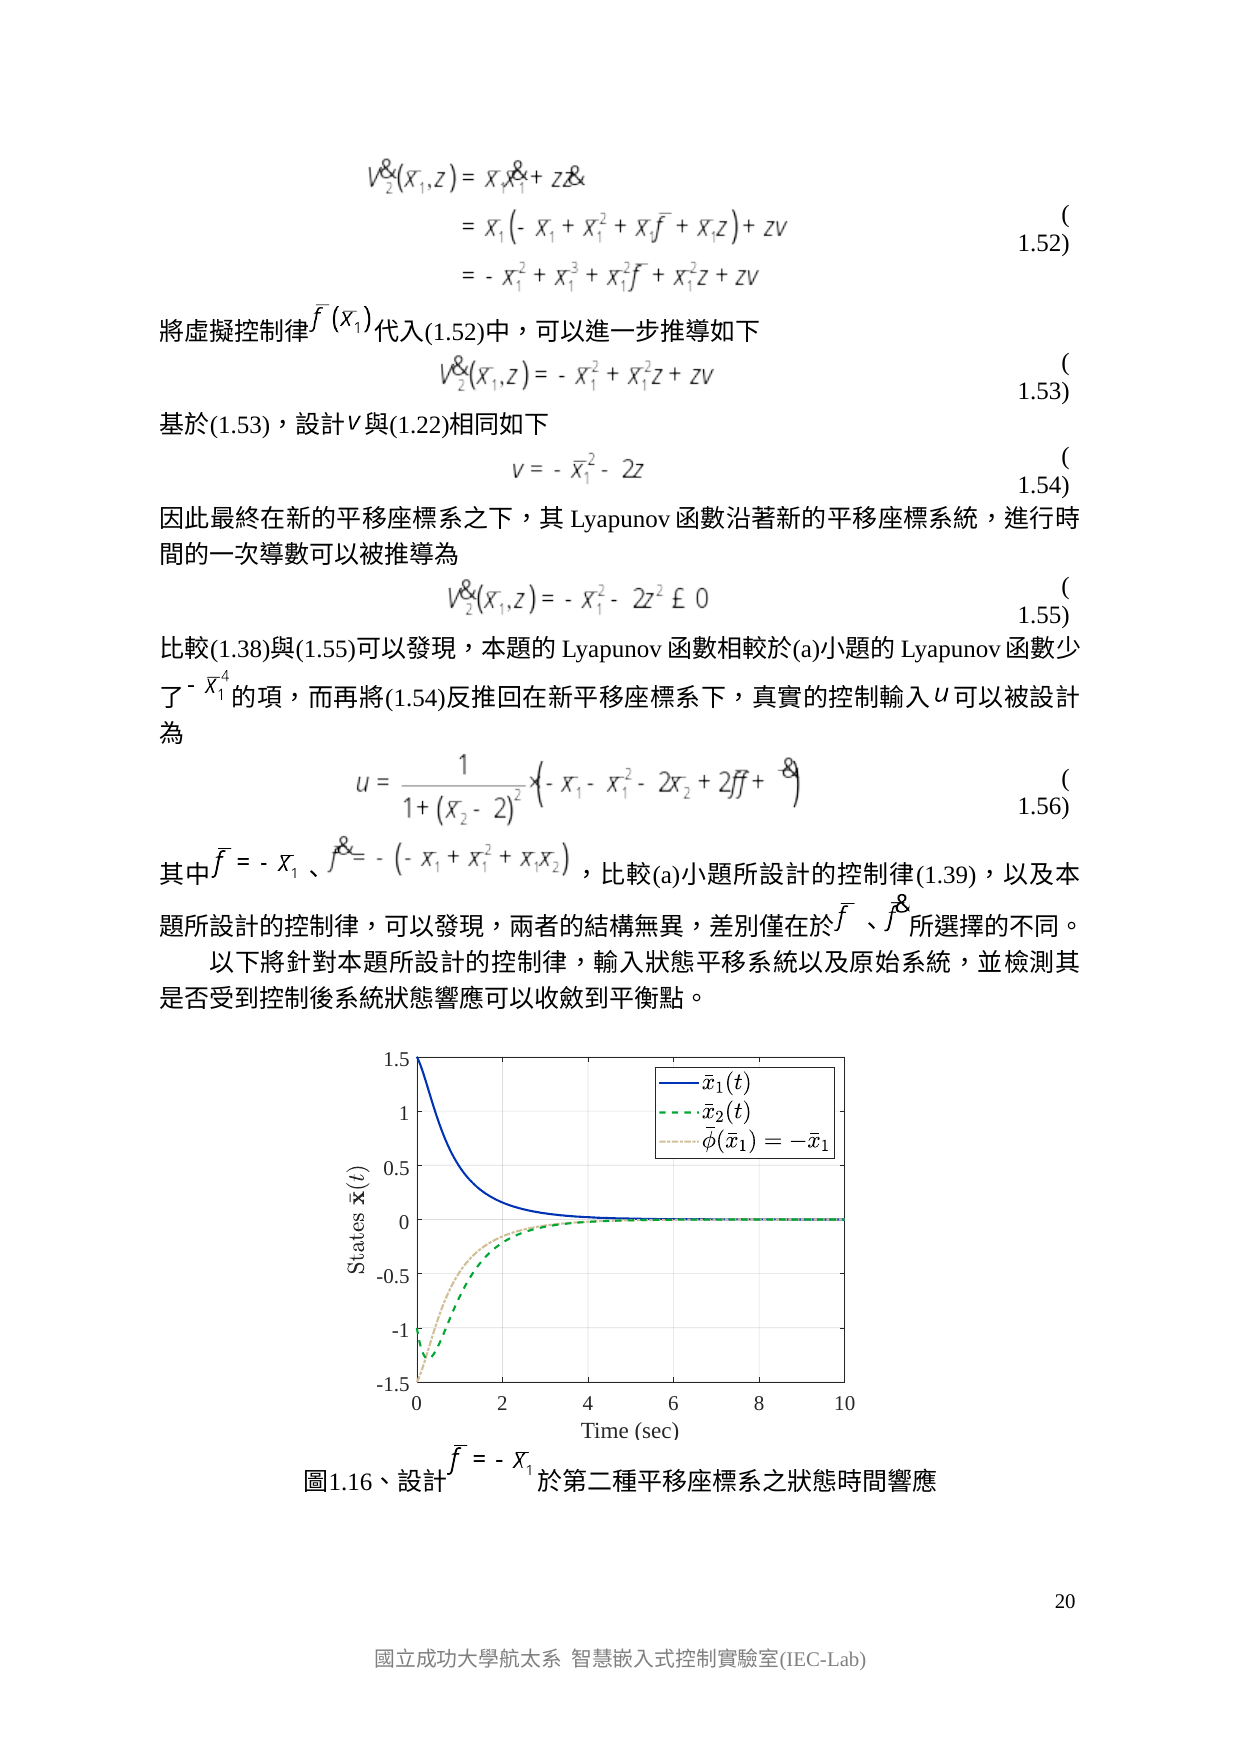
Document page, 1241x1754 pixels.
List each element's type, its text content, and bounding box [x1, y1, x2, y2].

text 圖1.16、設計於第二種平移座標系之狀態時間響應 [159, 1439, 1081, 1498]
table_header (1.54) [1000, 441, 1081, 499]
table_header [160, 441, 999, 499]
text 比較(1.38)與(1.55)可以發現，本題的Lyapunov函數相較於(a)小題的Lyapunov函數少了的項，而再將(1.54)反推回在新平移座標系下，真實的控制輸入可以被設計為 [159, 629, 1081, 749]
text 因此最終在新的平移座標系之下，其Lyapunov函數沿著新的平移座標系統，進行時間的一次導數可以被推導為 [159, 499, 1081, 571]
table_header [160, 750, 999, 833]
table_header [160, 348, 999, 405]
text 其中、，比較(a)小題所設計的控制律(1.39)，以及本題所設計的控制律，可以發現，兩者的結構無異，差別僅在於、所選擇的不同。 [159, 833, 1081, 942]
table_header (1.55) [1000, 571, 1081, 629]
table_header (1.53) [1000, 348, 1081, 405]
table_header (1.52) [1000, 157, 1081, 298]
table_header [160, 157, 999, 298]
text 將虛擬控制律代入(1.52)中，可以進一步推導如下 [159, 298, 1081, 347]
table_header [160, 571, 999, 629]
table_header (1.56) [1000, 750, 1081, 833]
text 基於(1.53)，設計與(1.22)相同如下 [159, 405, 1081, 441]
text 以下將針對本題所設計的控制律，輸入狀態平移系統以及原始系統，並檢測其是否受到控制後系統狀態響應可以收斂到平衡點。 [159, 942, 1081, 1015]
